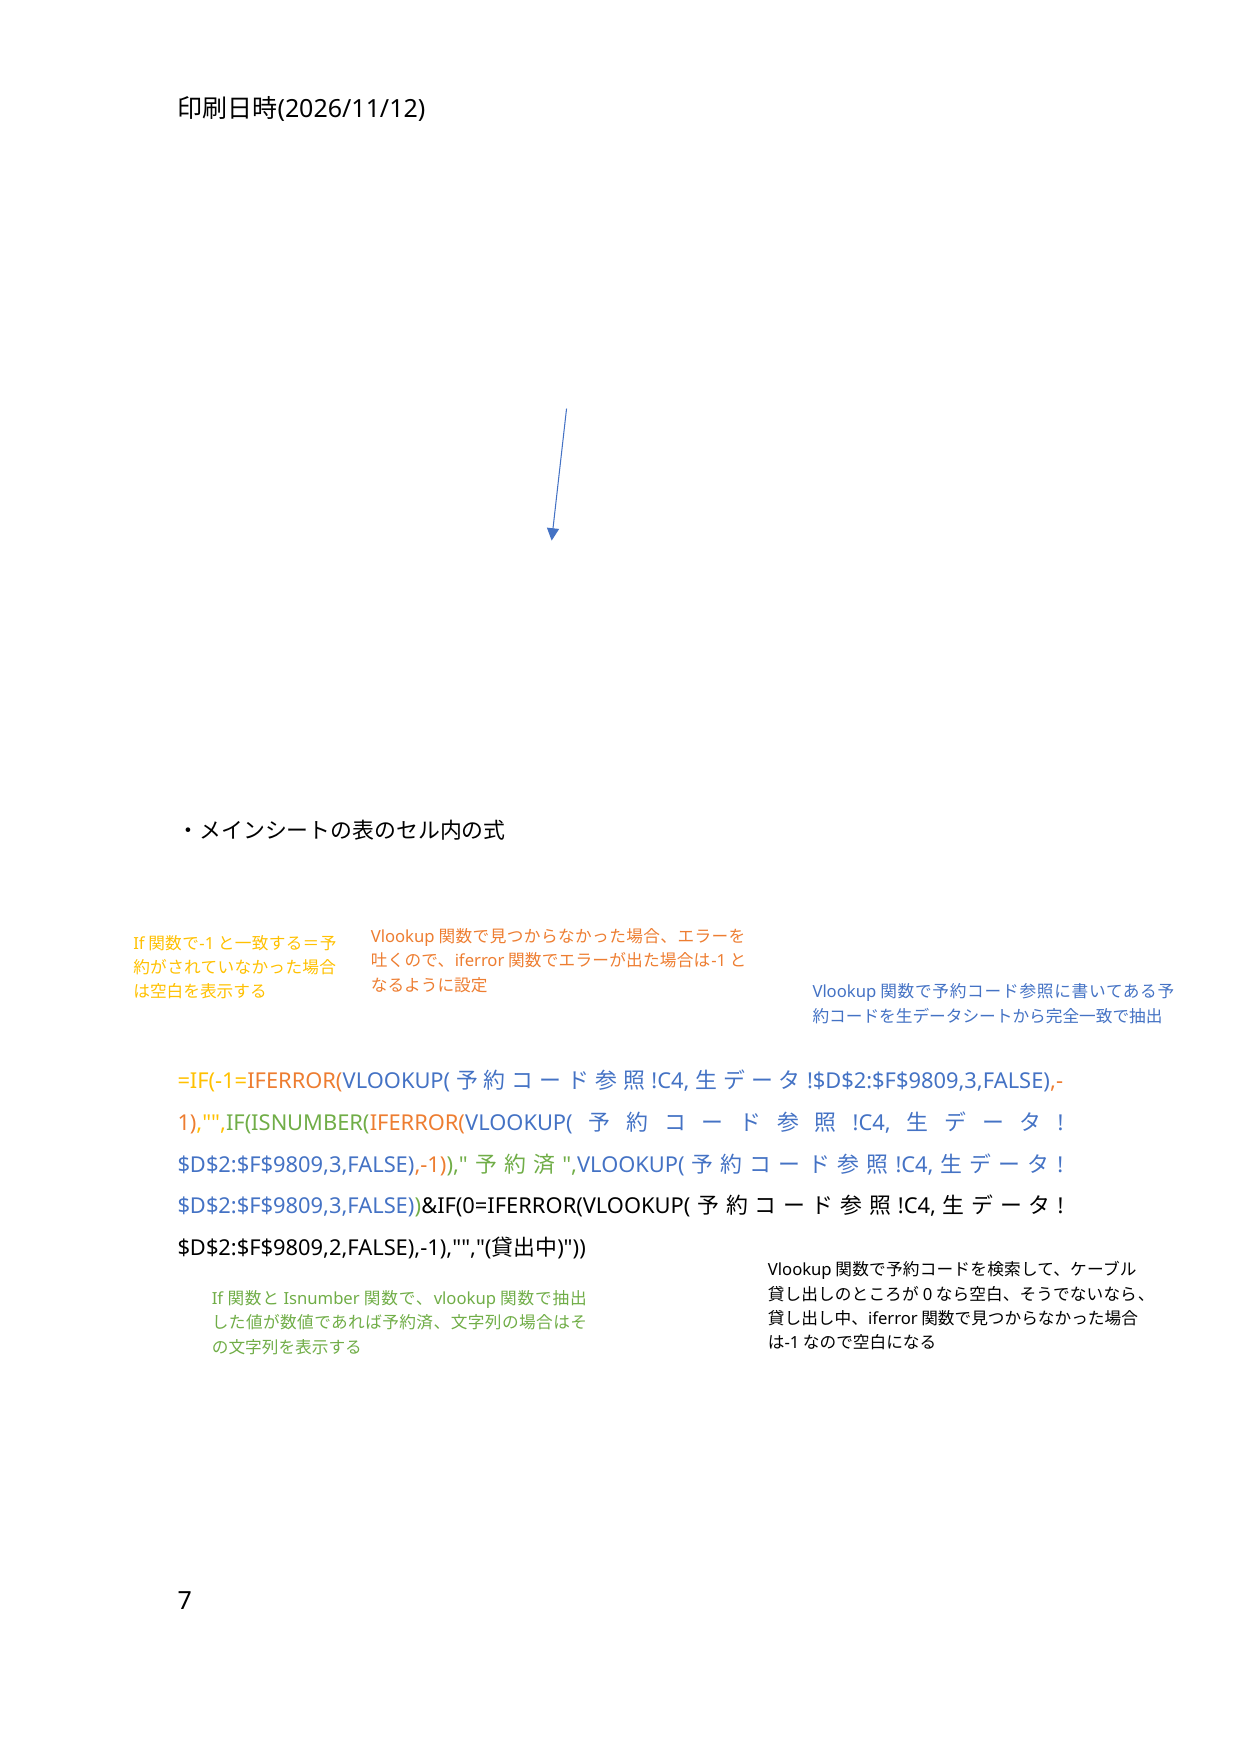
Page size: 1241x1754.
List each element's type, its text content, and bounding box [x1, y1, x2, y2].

text ・メインシートの表のセル内の式 [177, 808, 1063, 850]
text =IF(-1=IFERROR(VLOOKUP(予約コード参照!C4,生データ!$D$2:$F$9809,3,FALSE),-1),"",IF(ISNUMBER(IFERROR(VLOOKUP(予約コード参照!C4,生データ!$D$2:$F$9809,3,FALSE),-1)),"予約済",VLOOKUP(予約コード参照!C4,生データ!$D$2:$F$9809,3,FALSE))&IF(0=IFERROR(VLOOKUP(予約コード参照!C4,生データ!$D$2:$F$9809,2,FALSE),-1),"","(貸出中)")) [177, 1058, 1063, 1267]
